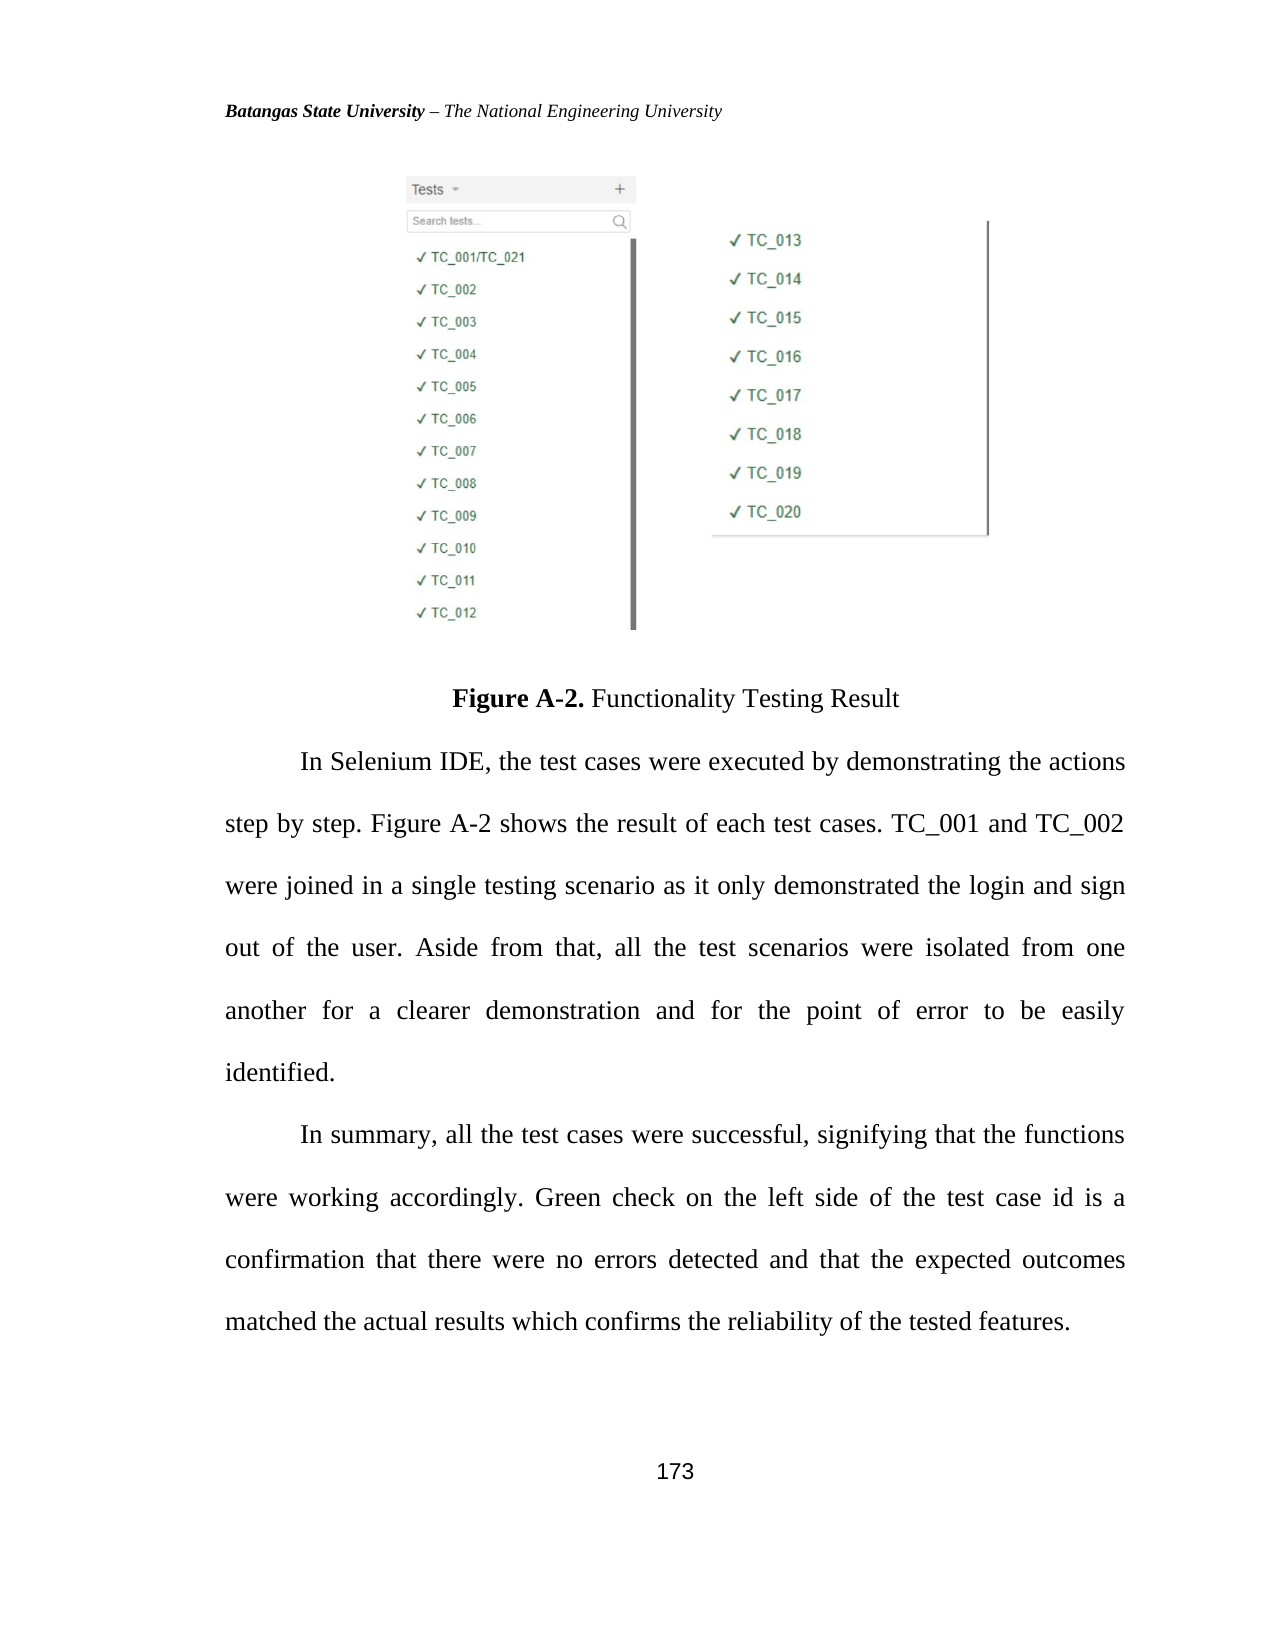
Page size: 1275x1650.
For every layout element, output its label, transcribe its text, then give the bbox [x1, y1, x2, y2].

text In Selenium IDE, the test cases were executed by demonstrating the actions step by step. Figure A-2 shows the result of each test cases. TC_001 and TC_002 were joined in a single testing scenario as it only demonstrated the login and sign out of the user. Aside from that, all the test scenarios were isolated from one another for a clearer demonstration and for the point of error to be easily identified. [225, 745, 1127, 1087]
text In summary, all the test cases were successful, signifying that the functions were working accordingly. Green check on the left side of the test case id is a confirmation that there were no errors detected and that the expected outcomes matched the actual results which confirms the reliability of the tested features. [225, 1118, 1127, 1336]
text Figure A-2. Functionality Testing Result [225, 682, 1127, 713]
picture [225, 150, 1126, 656]
